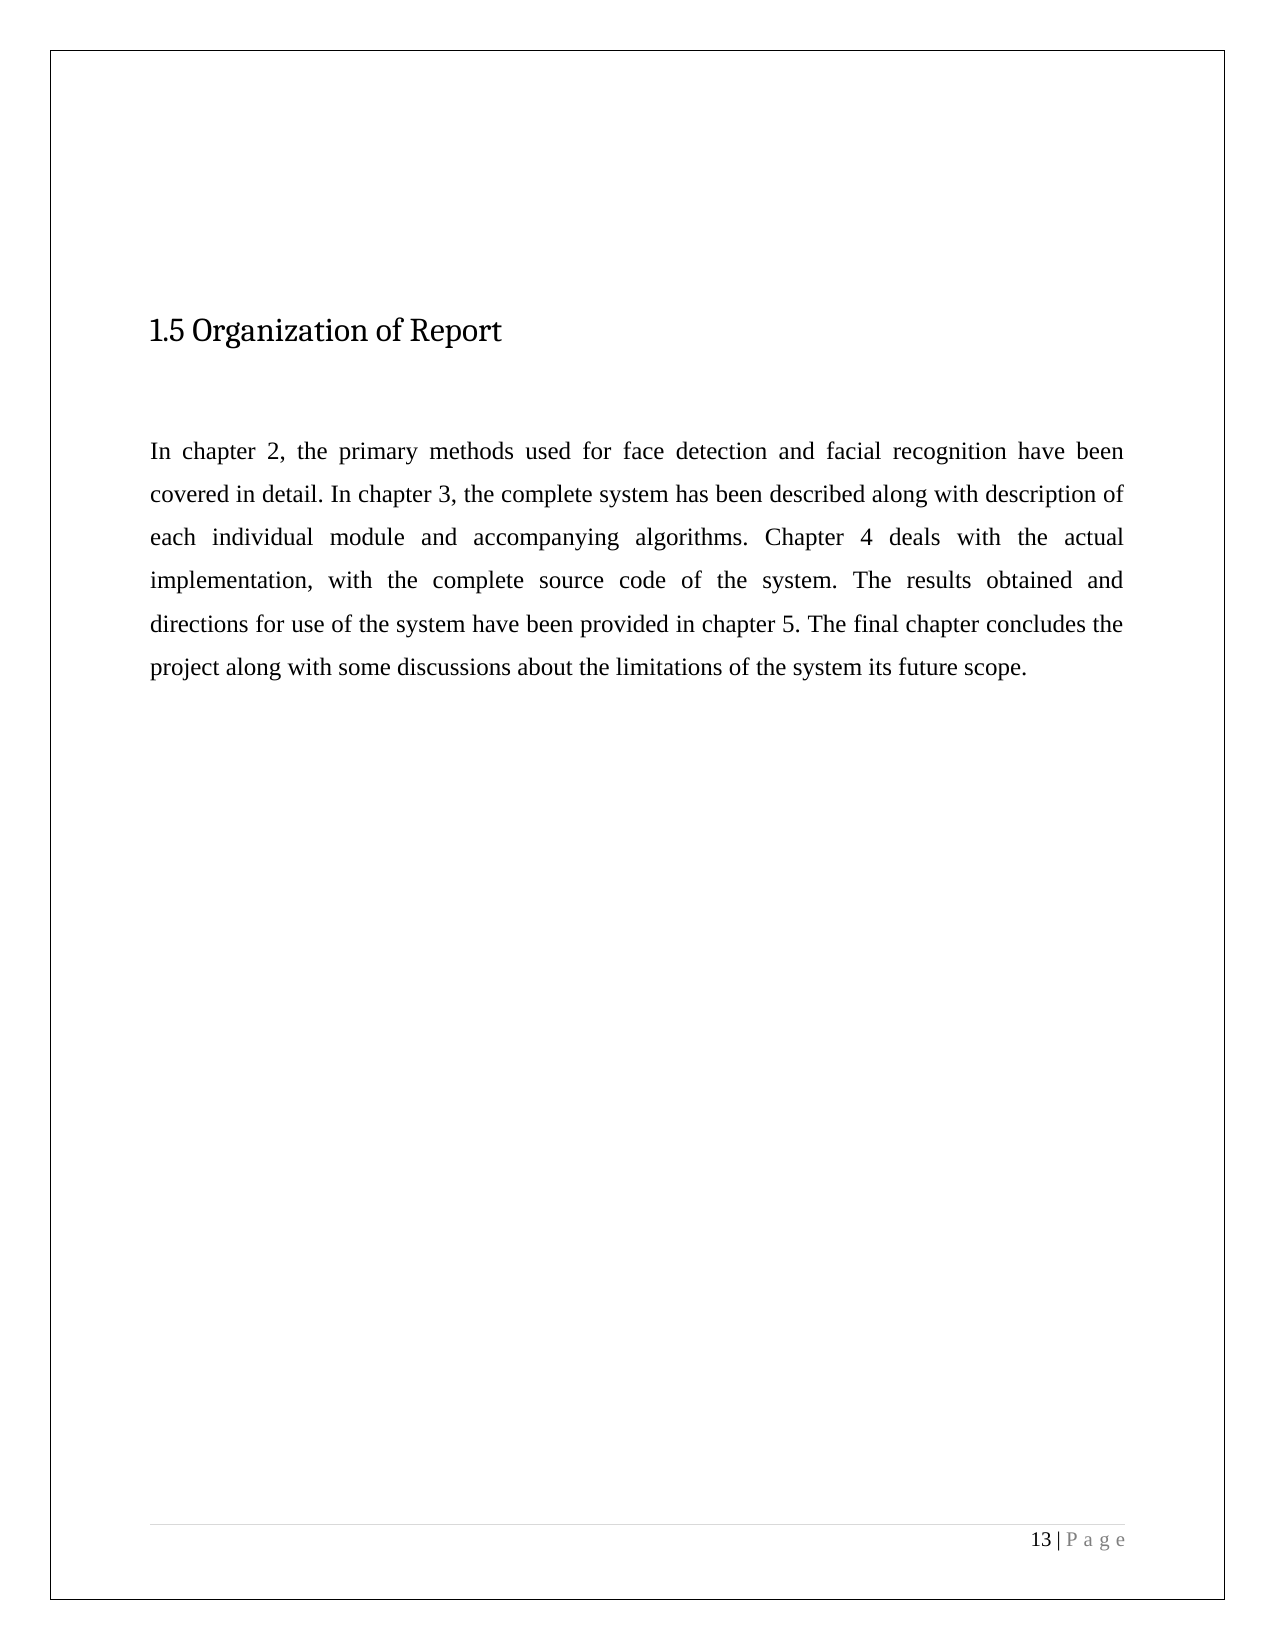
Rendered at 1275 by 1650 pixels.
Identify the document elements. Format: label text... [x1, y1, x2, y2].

subtitle 1.5 Organization of Report [150, 312, 1125, 350]
text In chapter 2, the primary methods used for face detection and facial recognition have been covered in detail. In chapter 3, the complete system has been described along with description of each individual module and accompanying algorithms. Chapter 4 deals with the actual implementation, with the complete source code of the system. The results obtained and directions for use of the system have been provided in chapter 5. The final chapter concludes the project along with some discussions about the limitations of the system its future scope. [150, 436, 1125, 681]
